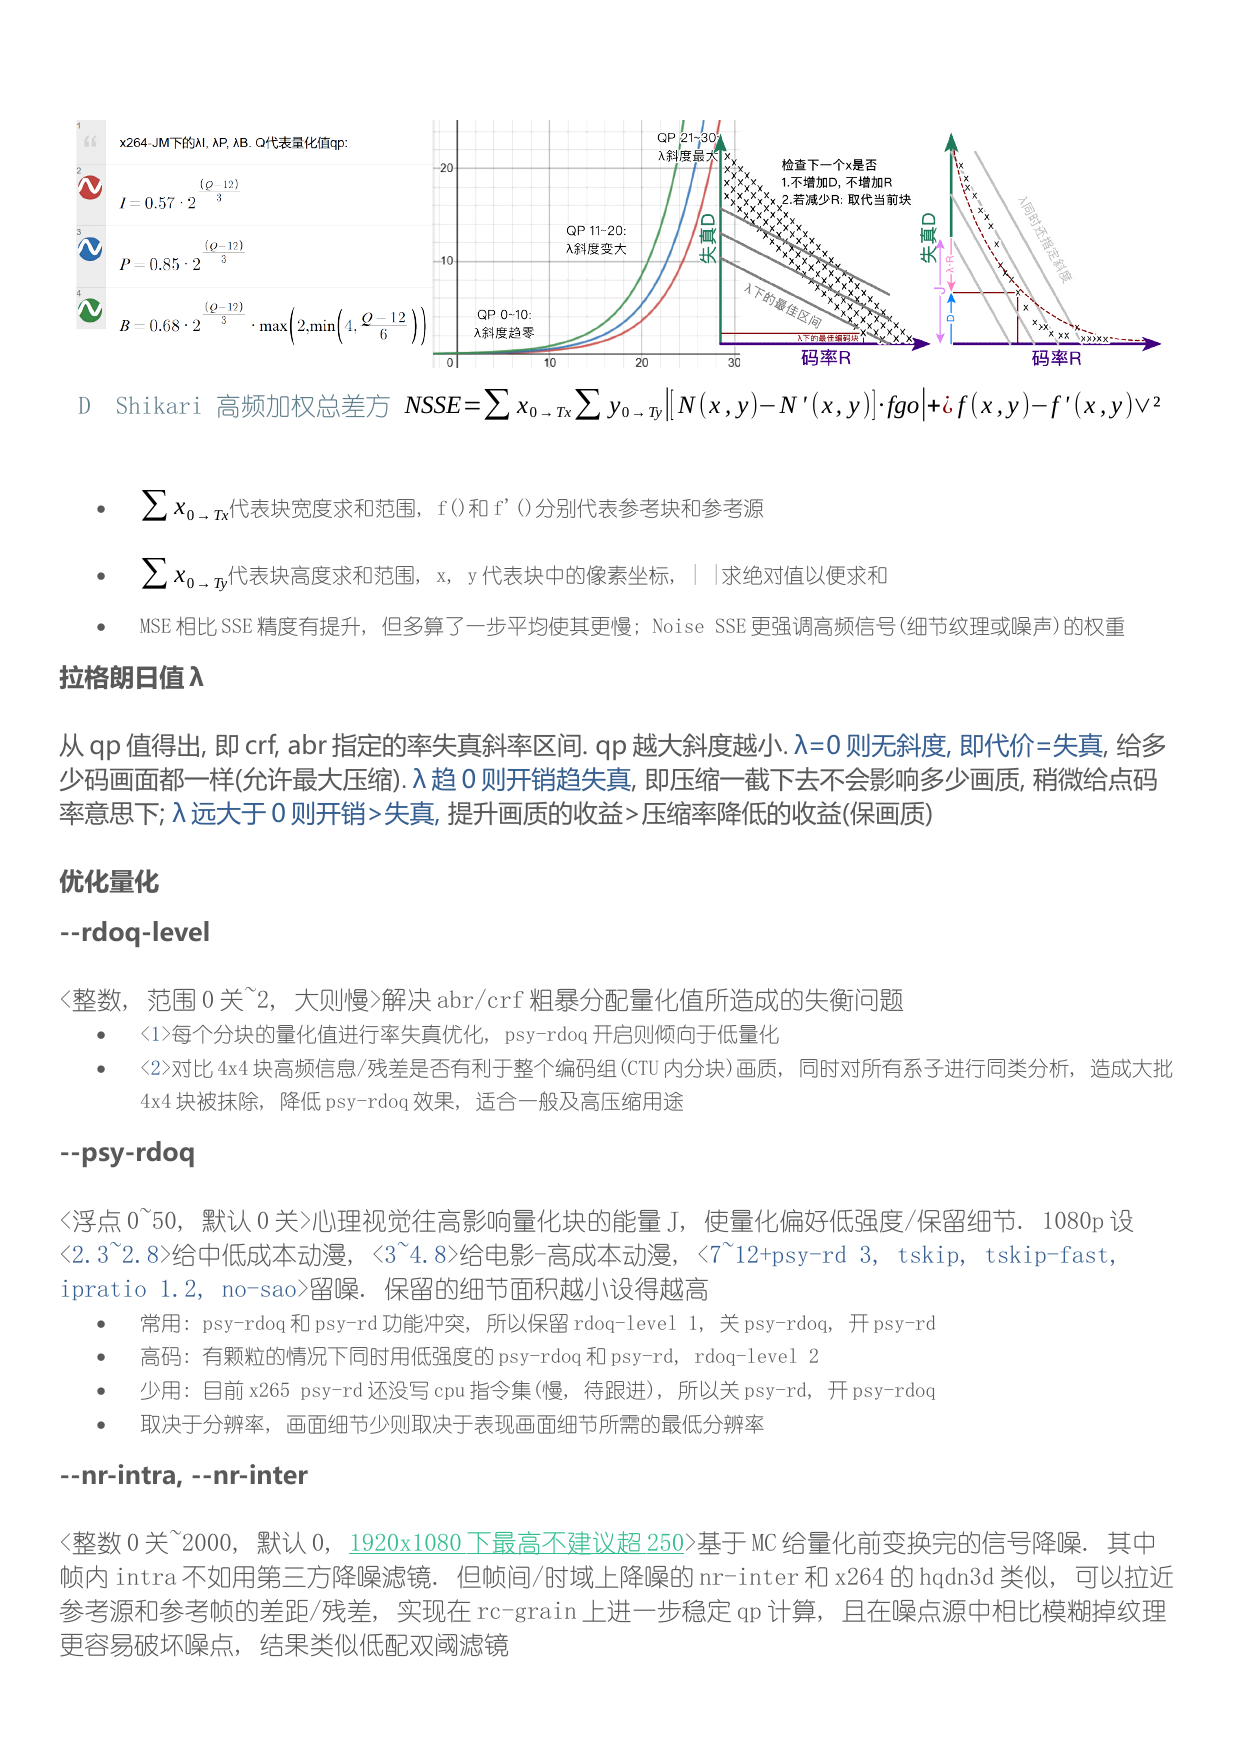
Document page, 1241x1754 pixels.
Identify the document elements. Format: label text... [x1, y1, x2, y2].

text <整数, 范围0关~2, 大则慢>解决abr/crf粗暴分配量化值所造成的失衡问题 [59, 982, 1181, 1016]
text 从qp值得出, 即crf, abr指定的率失真斜率区间. qp越大斜度越小. λ=0则无斜度, 即代价=失真, 给多少码画面都一样(允许最大压缩). λ趋0则开销趋失真, 即压缩一截下去不会影响多少画质, 稍微给点码率意思下; λ远大于0则开销>失真, 提升画质的收益>压缩率降低的收益(保画质) [59, 727, 1181, 829]
text <整数0关~2000, 默认0, 1920x1080下最高不建议超250>基于MC给量化前变换完的信号降噪. 其中帧内intra不如用第三方降噪滤镜. 但帧间/时域上降噪的nr-inter和x264的hqdn3d类似, 可以拉近参考源和参考帧的差距/残差, 实现在rc-grain上进一步稳定qp计算, 且在噪点源中相比模糊掉纹理更容易破坏噪点, 结果类似低配双阈滤镜 [59, 1526, 1181, 1661]
text 取决于分辨率, 画面细节少则取决于表现画面细节所需的最低分辨率 [96, 1407, 1181, 1441]
text MSE相比SSE精度有提升, 但多算了一步平均使其更慢; Noise SSE更强调高频信号(细节纹理或噪声)的权重 [96, 609, 1181, 643]
picture [699, 129, 1162, 366]
text 高码: 有颗粒的情况下同时用低强度的psy-rdoq和psy-rd, rdoq-level 2 [96, 1339, 1181, 1373]
text <1>每个分块的量化值进行率失真优化, psy-rdoq开启则倾向于低量化 [96, 1016, 1181, 1050]
text <浮点0~50, 默认0关>心理视觉往高影响量化块的能量J, 使量化偏好低强度/保留细节. 1080p设<2.3~2.8>给中低成本动漫, <3~4.8>给电影-高成本动漫, <7~12+psy-rd 3, tskip, tskip-fast, ipratio 1.2, no-sao>留噪. 保留的细节面积越小设得越高 [59, 1203, 1181, 1305]
subtitle --nr-intra, --nr-inter [59, 1458, 1181, 1492]
text 代表块宽度求和范围, f()和f'()分别代表参考块和参考源 [96, 473, 1181, 541]
picture [76, 120, 741, 368]
text 代表块高度求和范围, x, y代表块中的像素坐标, | |求绝对值以便求和 [96, 541, 1181, 609]
text <2>对比4x4块高频信息/残差是否有利于整个编码组(CTU内分块)画质, 同时对所有系子进行同类分析, 造成大批4x4块被抹除, 降低psy-rdoq效果, 适合一般及高压缩用途 [96, 1050, 1181, 1118]
subtitle 优化量化 [59, 863, 1181, 897]
subtitle --psy-rdoq [59, 1135, 1181, 1169]
text 少用: 目前x265 psy-rd还没写cpu指令集(慢, 待跟进), 所以关psy-rd, 开psy-rdoq [96, 1373, 1181, 1407]
text 常用: psy-rdoq和psy-rd功能冲突, 所以保留rdoq-level 1, 关psy-rdoq, 开psy-rd [96, 1305, 1181, 1339]
text 拉格朗日值λ [59, 659, 1181, 693]
subtitle --rdoq-level [59, 914, 1181, 948]
